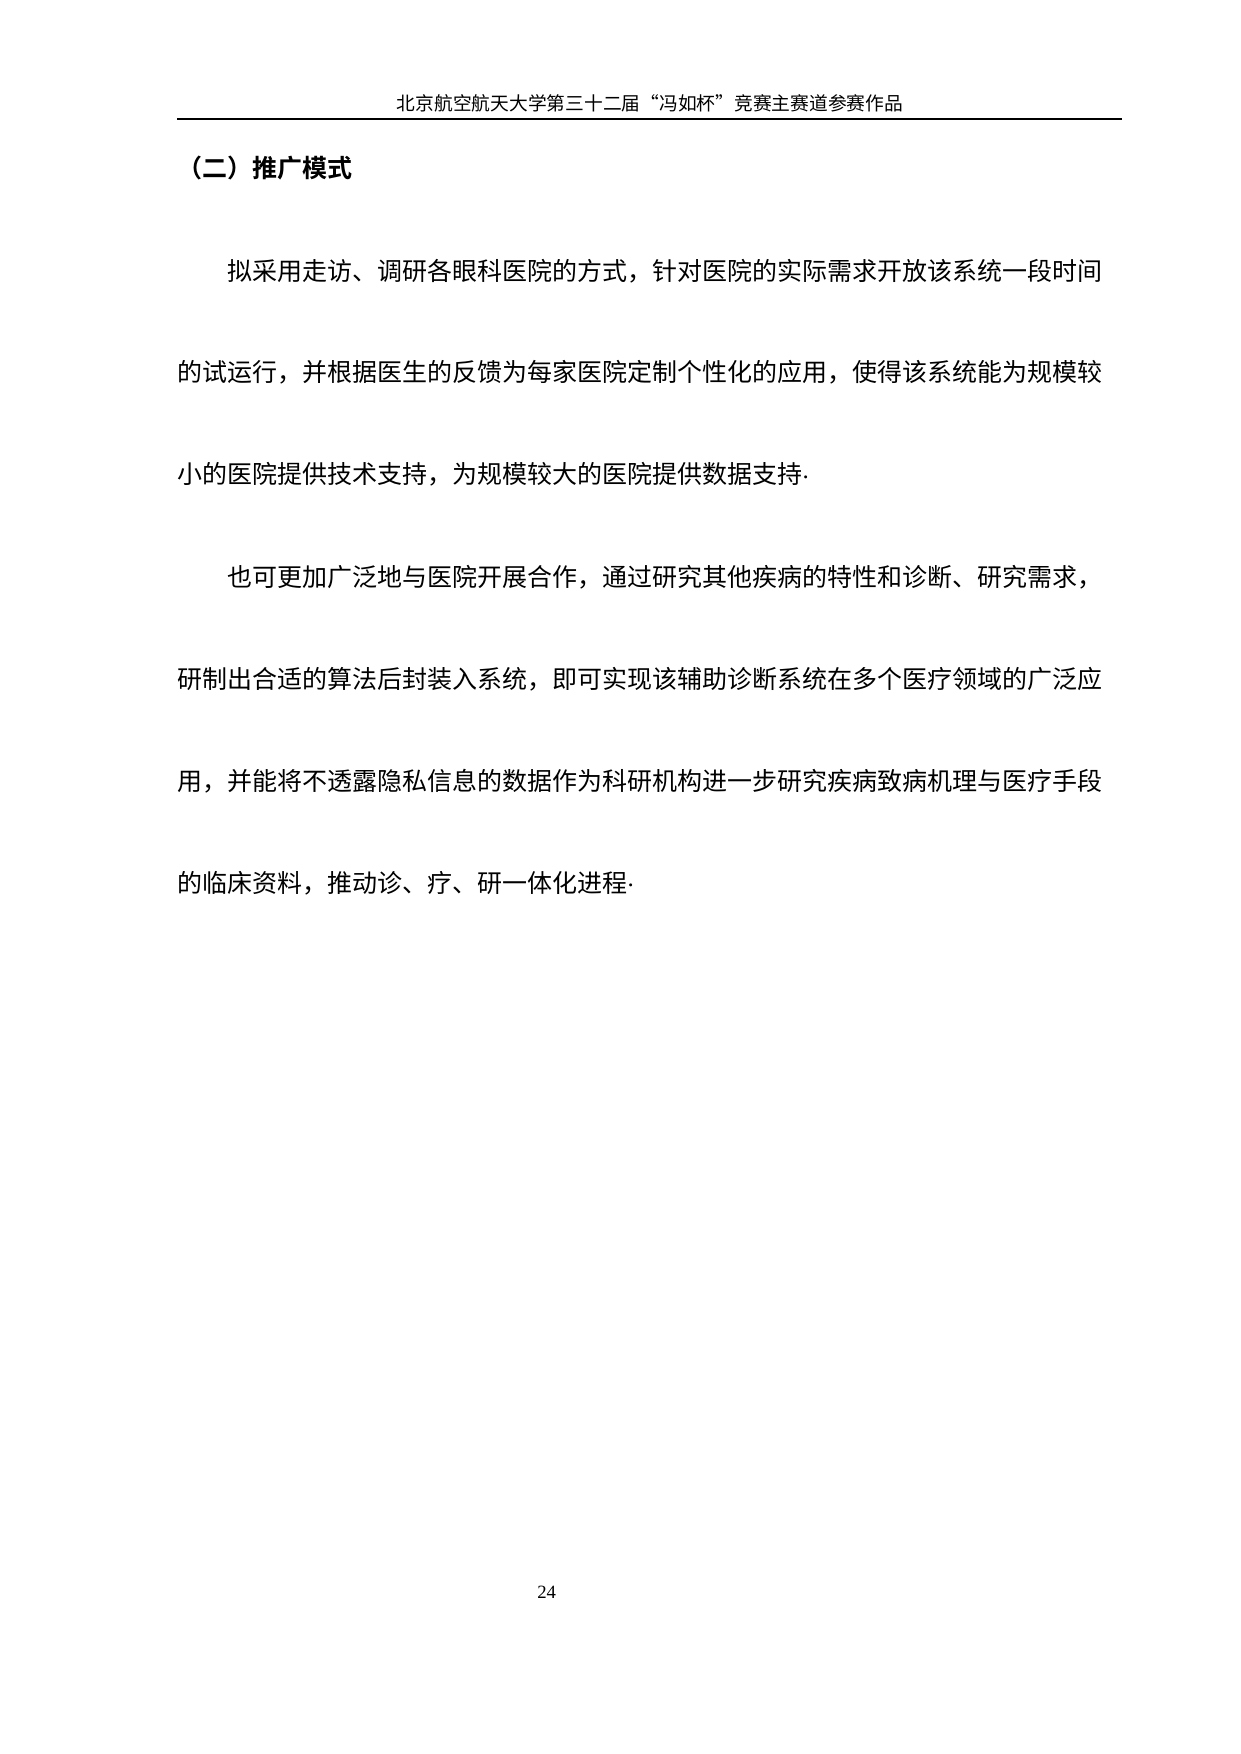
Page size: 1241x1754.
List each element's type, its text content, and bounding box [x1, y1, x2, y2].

title 也可更加广泛地与医院开展合作，通过研究其他疾病的特性和诊断、研究需求，研制出合适的算法后封装入系统，即可实现该辅助诊断系统在多个医疗领域的广泛应用，并能将不透露隐私信息的数据作为科研机构进一步研究疾病致病机理与医疗手段的临床资料，推动诊、疗、研一体化进程. [177, 558, 1122, 931]
title 推广模式 [177, 148, 1122, 216]
title 拟采用走访、调研各眼科医院的方式，针对医院的实际需求开放该系统一段时间的试运行，并根据医生的反馈为每家医院定制个性化的应用，使得该系统能为规模较小的医院提供技术支持，为规模较大的医院提供数据支持. [177, 251, 1122, 523]
